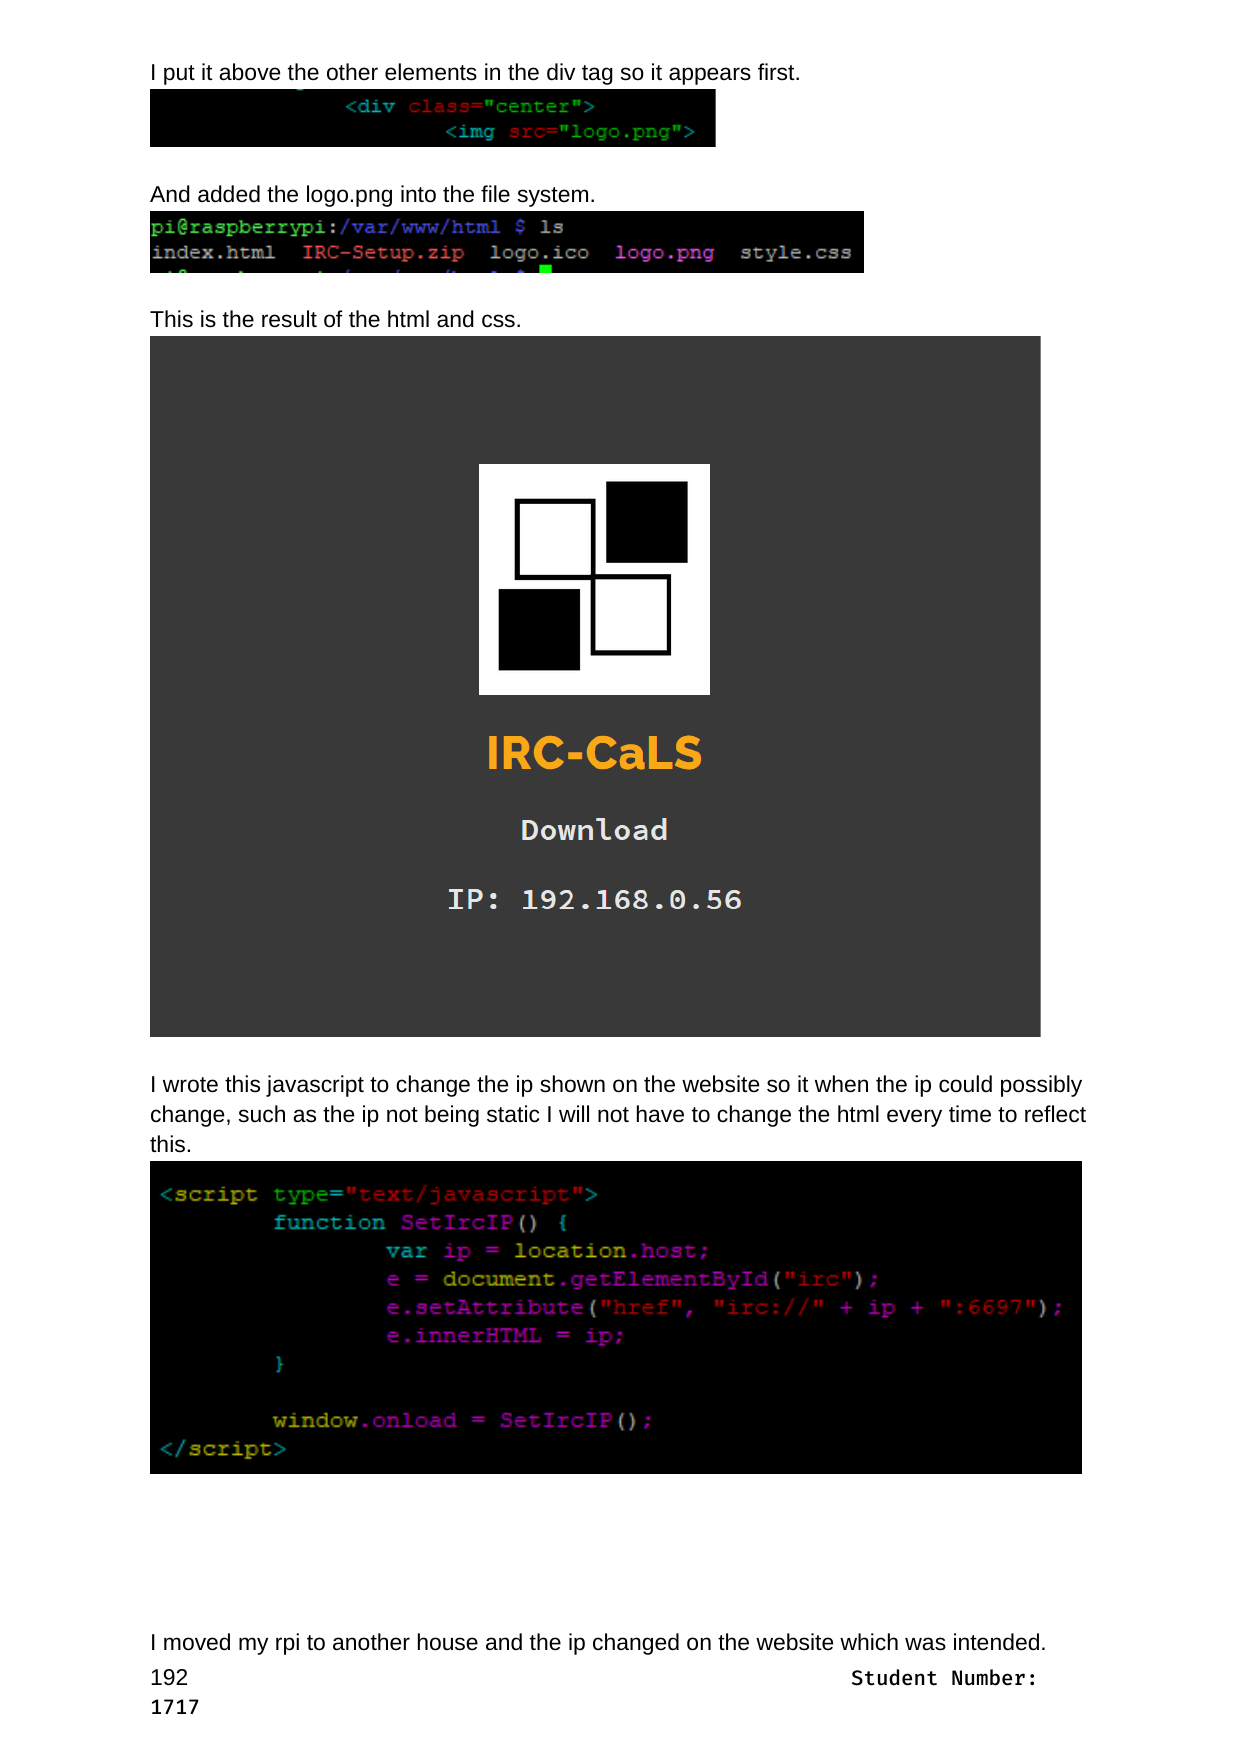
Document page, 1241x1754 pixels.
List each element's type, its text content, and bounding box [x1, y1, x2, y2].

text I wrote this javascript to change the ip shown on the website so it when the ip could possibly change, such as the ip not being static I will not have to change the html every time to reflect this. [150, 1071, 1090, 1157]
text I moved my rpi to another house and the ip changed on the website which was intended. [150, 1628, 1090, 1655]
picture [150, 336, 1041, 1037]
text I put it above the other elements in the div tag so it appears first. [150, 59, 1090, 85]
picture [150, 1161, 1082, 1474]
picture [150, 211, 864, 273]
text This is the result of the html and css. [150, 306, 1090, 333]
picture [150, 89, 716, 147]
text And added the logo.png into the file system. [150, 181, 1090, 207]
